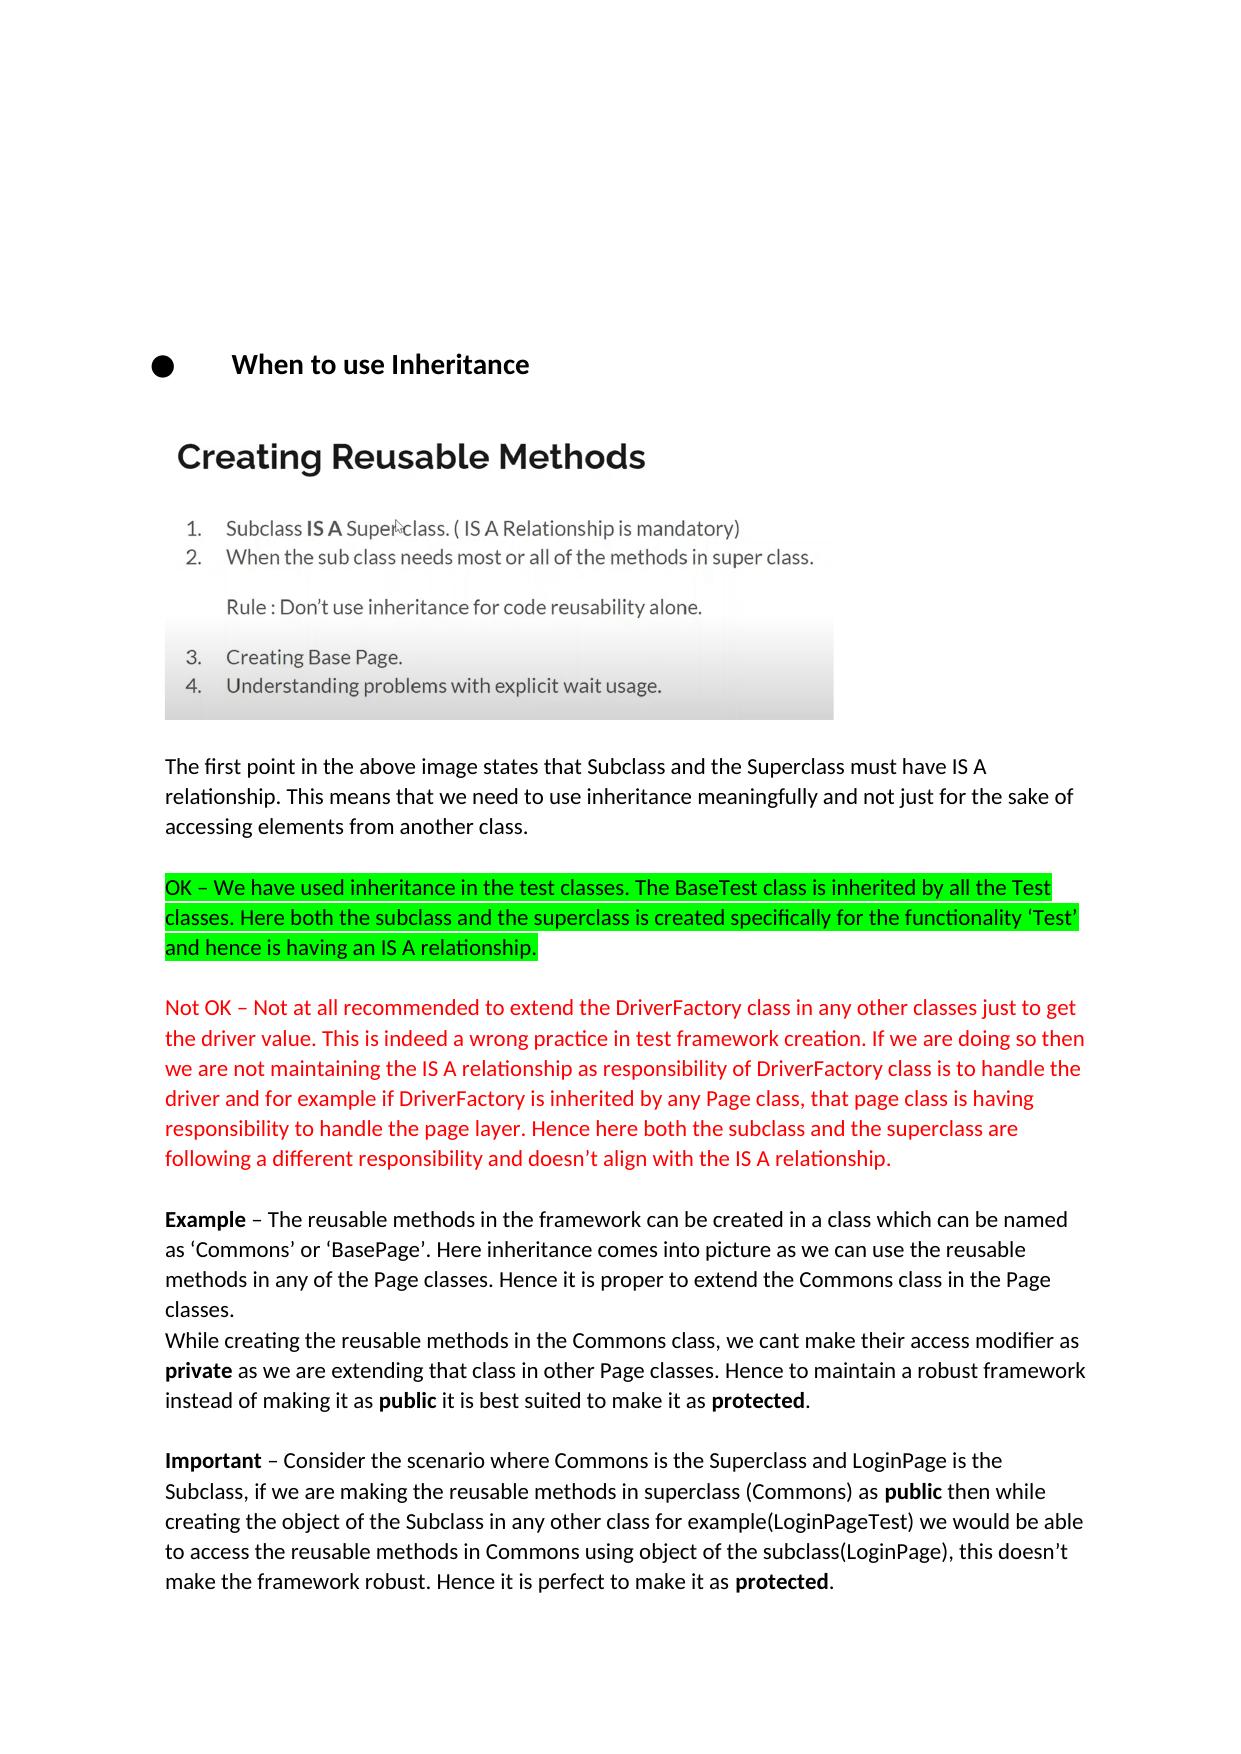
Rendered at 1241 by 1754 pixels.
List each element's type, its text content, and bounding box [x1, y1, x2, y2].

text The first point in the above image states that Subclass and the Superclass must have IS A relationship. This means that we need to use inheritance meaningfully and not just for the sake of accessing elements from another class. [165, 752, 1090, 840]
text OK – We have used inheritance in the test classes. The BaseTest class is inherited by all the Test classes. Here both the subclass and the superclass is created specifically for the functionality ‘Test’ and hence is having an IS A relationship. [165, 873, 1090, 961]
text Example – The reusable methods in the framework can be created in a class which can be named as ‘Commons’ or ‘BasePage’. Here inheritance comes into picture as we can use the reusable methods in any of the Page classes. Hence it is proper to extend the Commons class in the Page classes. [165, 1205, 1090, 1324]
text Not OK – Not at all recommended to extend the DriverFactory class in any other classes just to get the driver value. This is indeed a wrong practice in test framework creation. If we are doing so then we are not maintaining the IS A relationship as responsibility of DriverFactory class is to handle the driver and for example if DriverFactory is inherited by any Page class, that page class is having responsibility to handle the page layer. Hence here both the subclass and the superclass are following a different responsibility and doesn’t align with the IS A relationship. [165, 993, 1090, 1173]
text While creating the reusable methods in the Commons class, we cant make their access modifier as private as we are extending that class in other Page classes. Hence to maintain a robust framework instead of making it as public it is best suited to make it as protected. [165, 1326, 1090, 1414]
picture [164, 434, 834, 720]
list When to use Inheritance [150, 331, 1090, 391]
text Important – Consider the scenario where Commons is the Superclass and LoginPage is the Subclass, if we are making the reusable methods in superclass (Commons) as public then while creating the object of the Subclass in any other class for example(LoginPageTest) we would be able to access the reusable methods in Commons using object of the subclass(LoginPage), this doesn’t make the framework robust. Hence it is perfect to make it as protected. [165, 1447, 1090, 1596]
